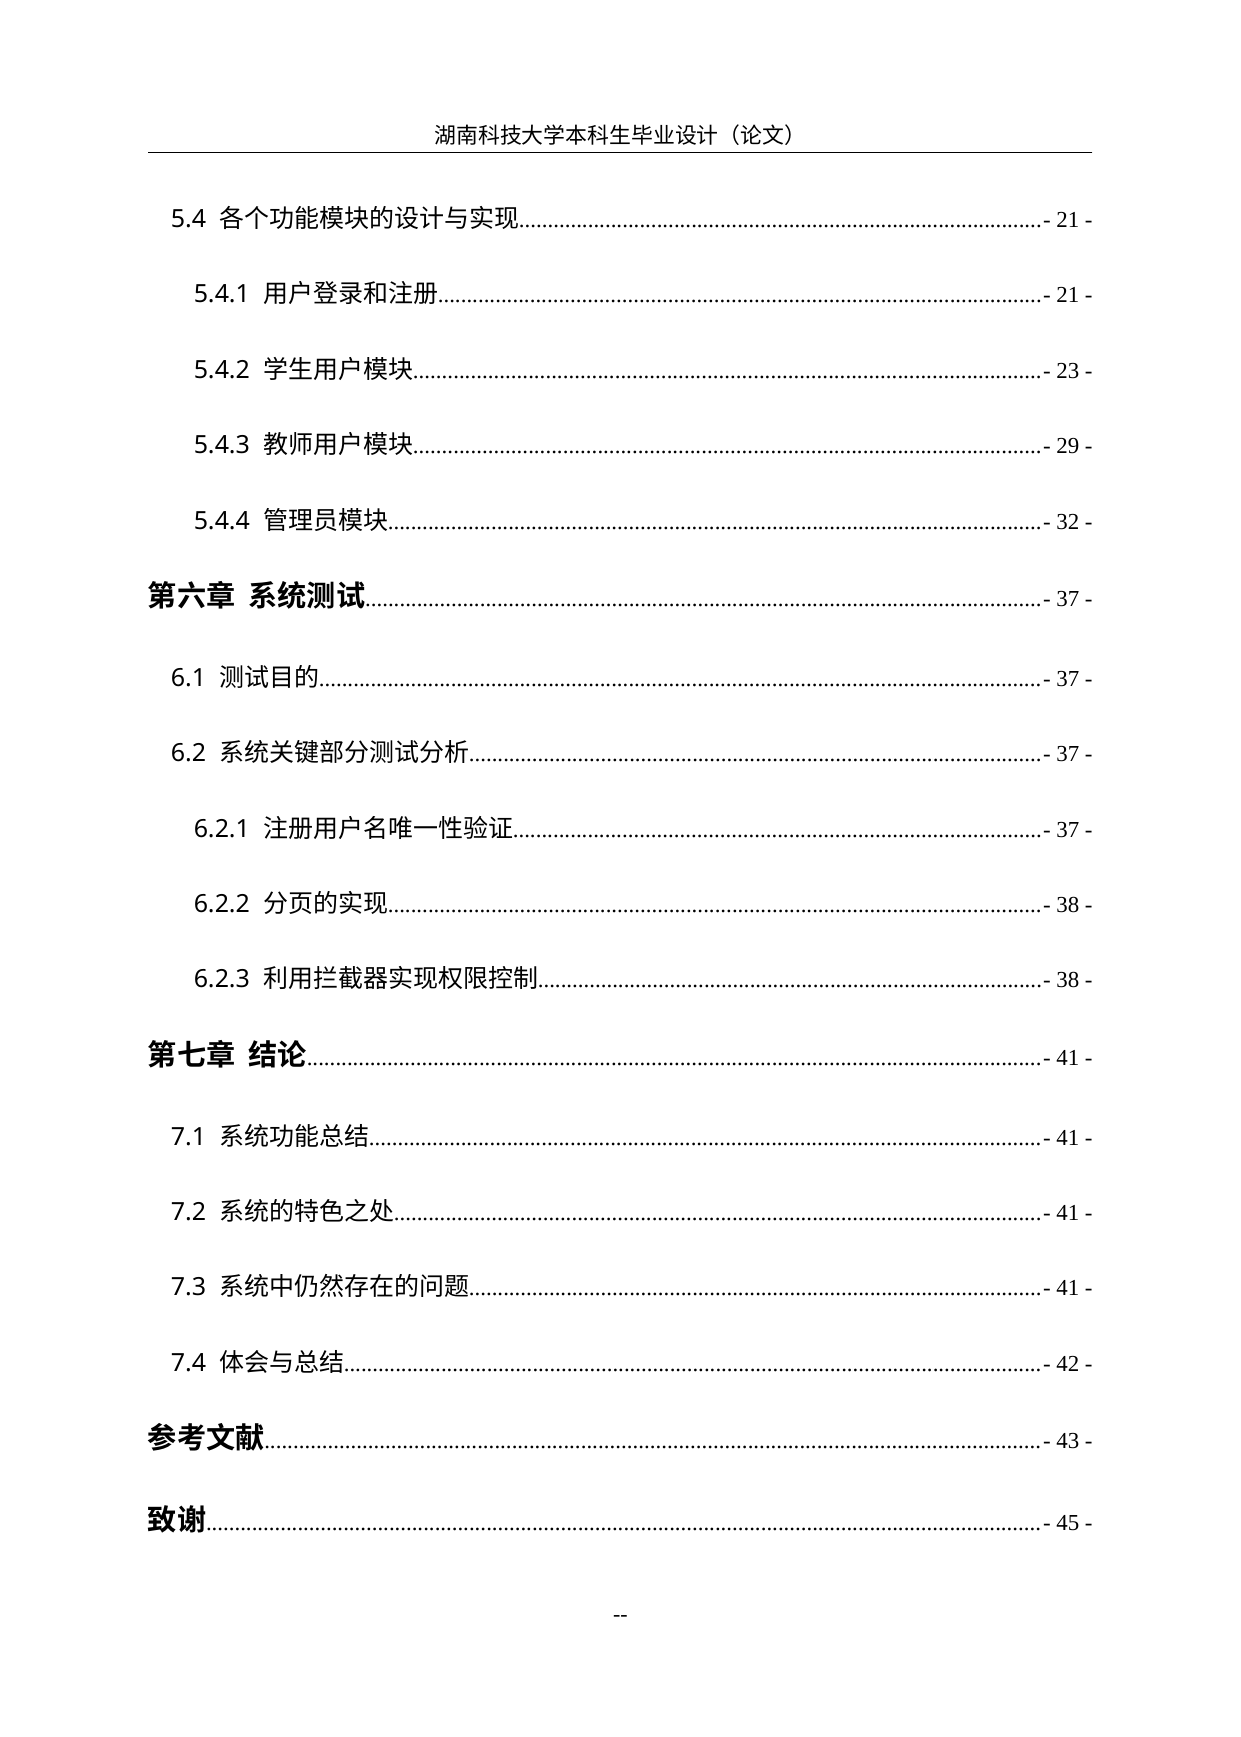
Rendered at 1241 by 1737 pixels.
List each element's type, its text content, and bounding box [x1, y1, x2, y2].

text 6.2 系统关键部分测试分析 - 37 - [171, 718, 1092, 783]
text 5.4.4 管理员模块 - 32 - [193, 486, 1092, 551]
text 7.1 系统功能总结 - 41 - [171, 1102, 1092, 1167]
text 第六章 系统测试 - 37 - [148, 561, 1092, 626]
text 5.4.1 用户登录和注册 - 21 - [193, 259, 1092, 324]
text 6.2.3 利用拦截器实现权限控制 - 38 - [193, 944, 1092, 1009]
text 7.4 体会与总结 - 42 - [171, 1328, 1092, 1393]
text 6.2.2 分页的实现 - 38 - [193, 869, 1092, 934]
text 5.4.3 教师用户模块 - 29 - [193, 410, 1092, 475]
text 7.2 系统的特色之处 - 41 - [171, 1177, 1092, 1242]
text 6.1 测试目的 - 37 - [171, 643, 1092, 708]
text 5.4.2 学生用户模块 - 23 - [193, 335, 1092, 400]
text 6.2.1 注册用户名唯一性验证 - 37 - [193, 794, 1092, 859]
text 第七章 结论 - 41 - [148, 1020, 1092, 1085]
text 参考文献 - 43 - [148, 1403, 1092, 1468]
text 7.3 系统中仍然存在的问题 - 41 - [171, 1252, 1092, 1317]
text 5.4 各个功能模块的设计与实现 - 21 - [171, 184, 1092, 249]
text 致谢 - 45 - [148, 1485, 1092, 1550]
